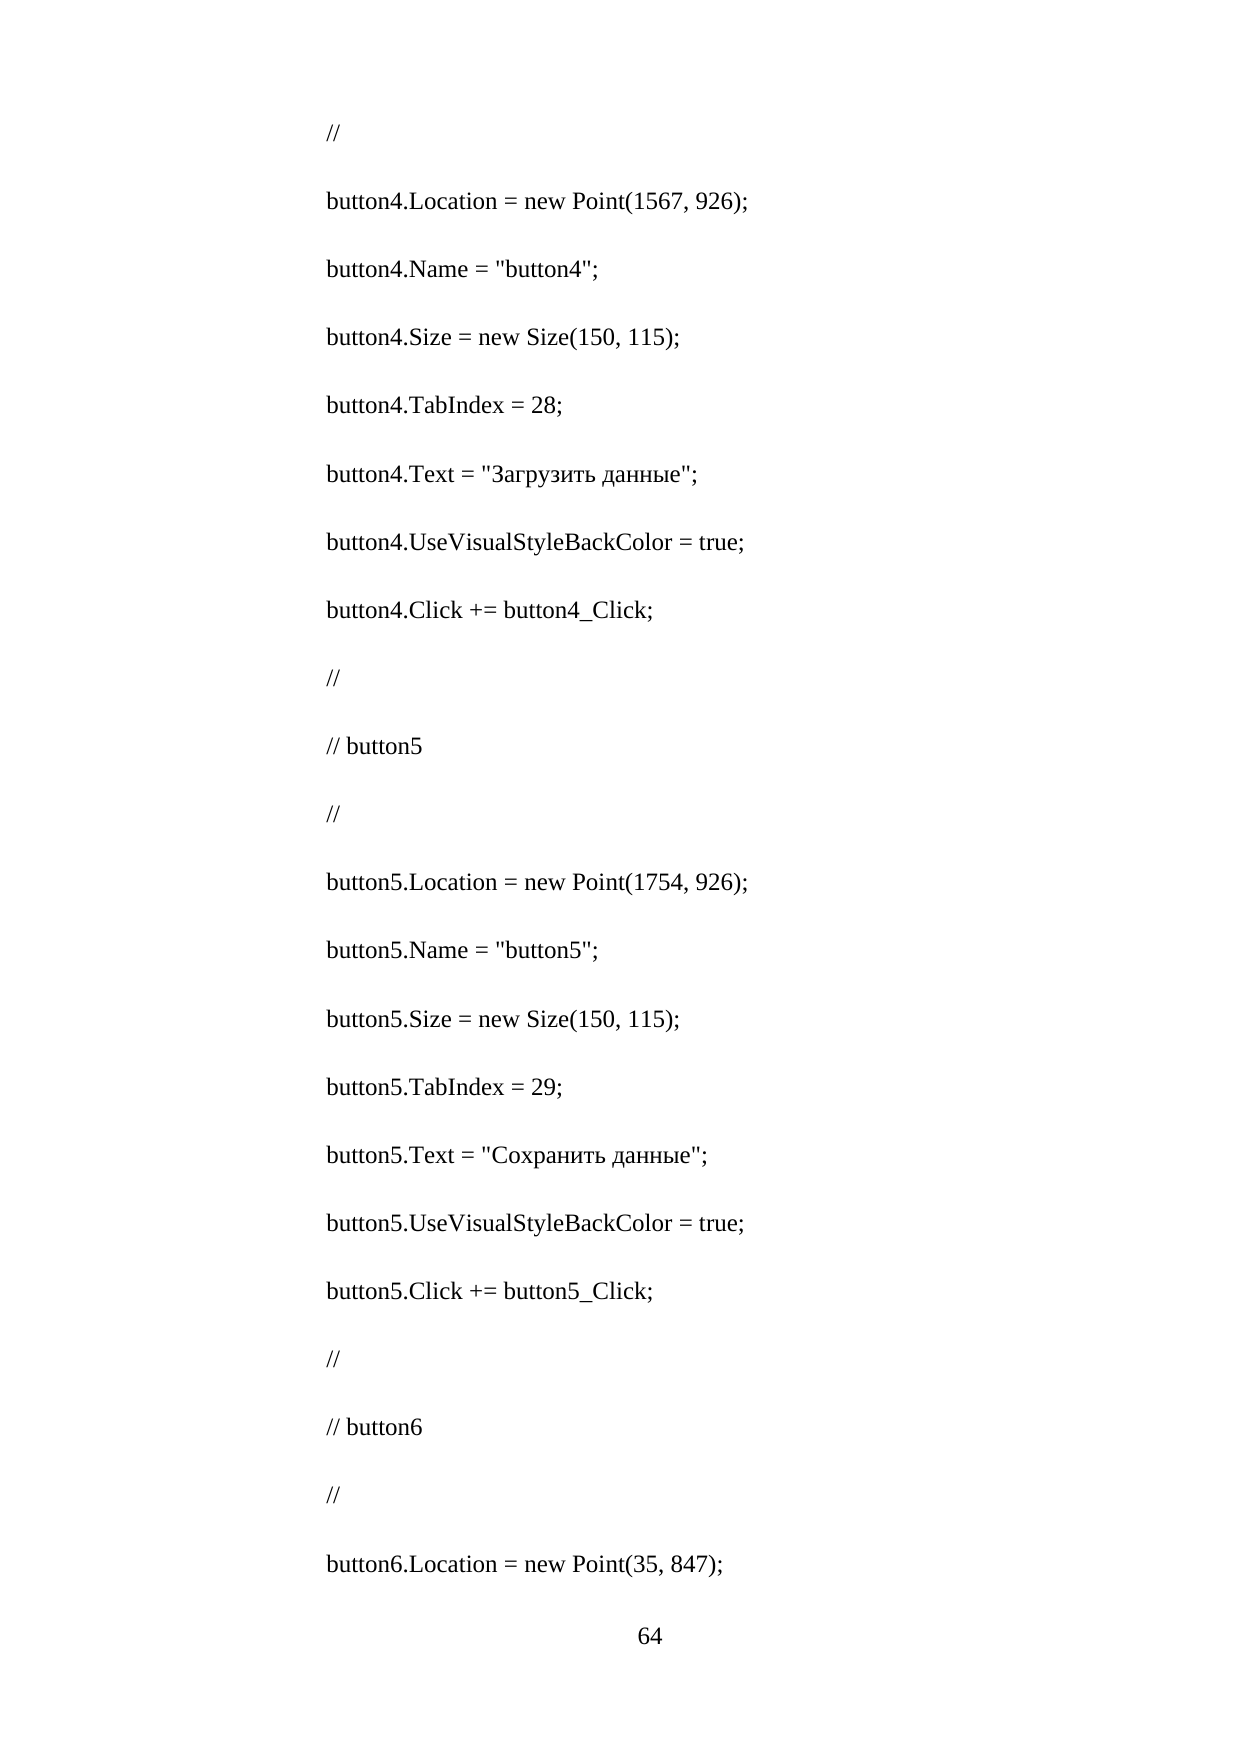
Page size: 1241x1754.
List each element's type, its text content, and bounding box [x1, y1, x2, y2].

text // button6 [177, 1412, 1122, 1441]
text // button5 [177, 731, 1122, 760]
text button5.Name = "button5"; [177, 936, 1122, 964]
text // [177, 663, 1122, 692]
text // [177, 1344, 1122, 1373]
text // [177, 799, 1122, 828]
text button6.Location = new Point(35, 847); [177, 1549, 1122, 1577]
text button4.Click += button4_Click; [177, 595, 1122, 624]
text button4.Location = new Point(1567, 926); [177, 186, 1122, 215]
text // [177, 1481, 1122, 1509]
text button4.Text = "Загрузить данные"; [177, 459, 1122, 487]
text button5.Location = new Point(1754, 926); [177, 867, 1122, 896]
text button5.UseVisualStyleBackColor = true; [177, 1208, 1122, 1237]
text button5.TabIndex = 29; [177, 1072, 1122, 1101]
text button4.TabIndex = 28; [177, 391, 1122, 419]
text button4.UseVisualStyleBackColor = true; [177, 527, 1122, 556]
text button5.Text = "Сохранить данные"; [177, 1140, 1122, 1169]
text button5.Size = new Size(150, 115); [177, 1004, 1122, 1032]
text // [177, 118, 1122, 147]
text button4.Size = new Size(150, 115); [177, 322, 1122, 351]
text button5.Click += button5_Click; [177, 1276, 1122, 1305]
text button4.Name = "button4"; [177, 254, 1122, 283]
